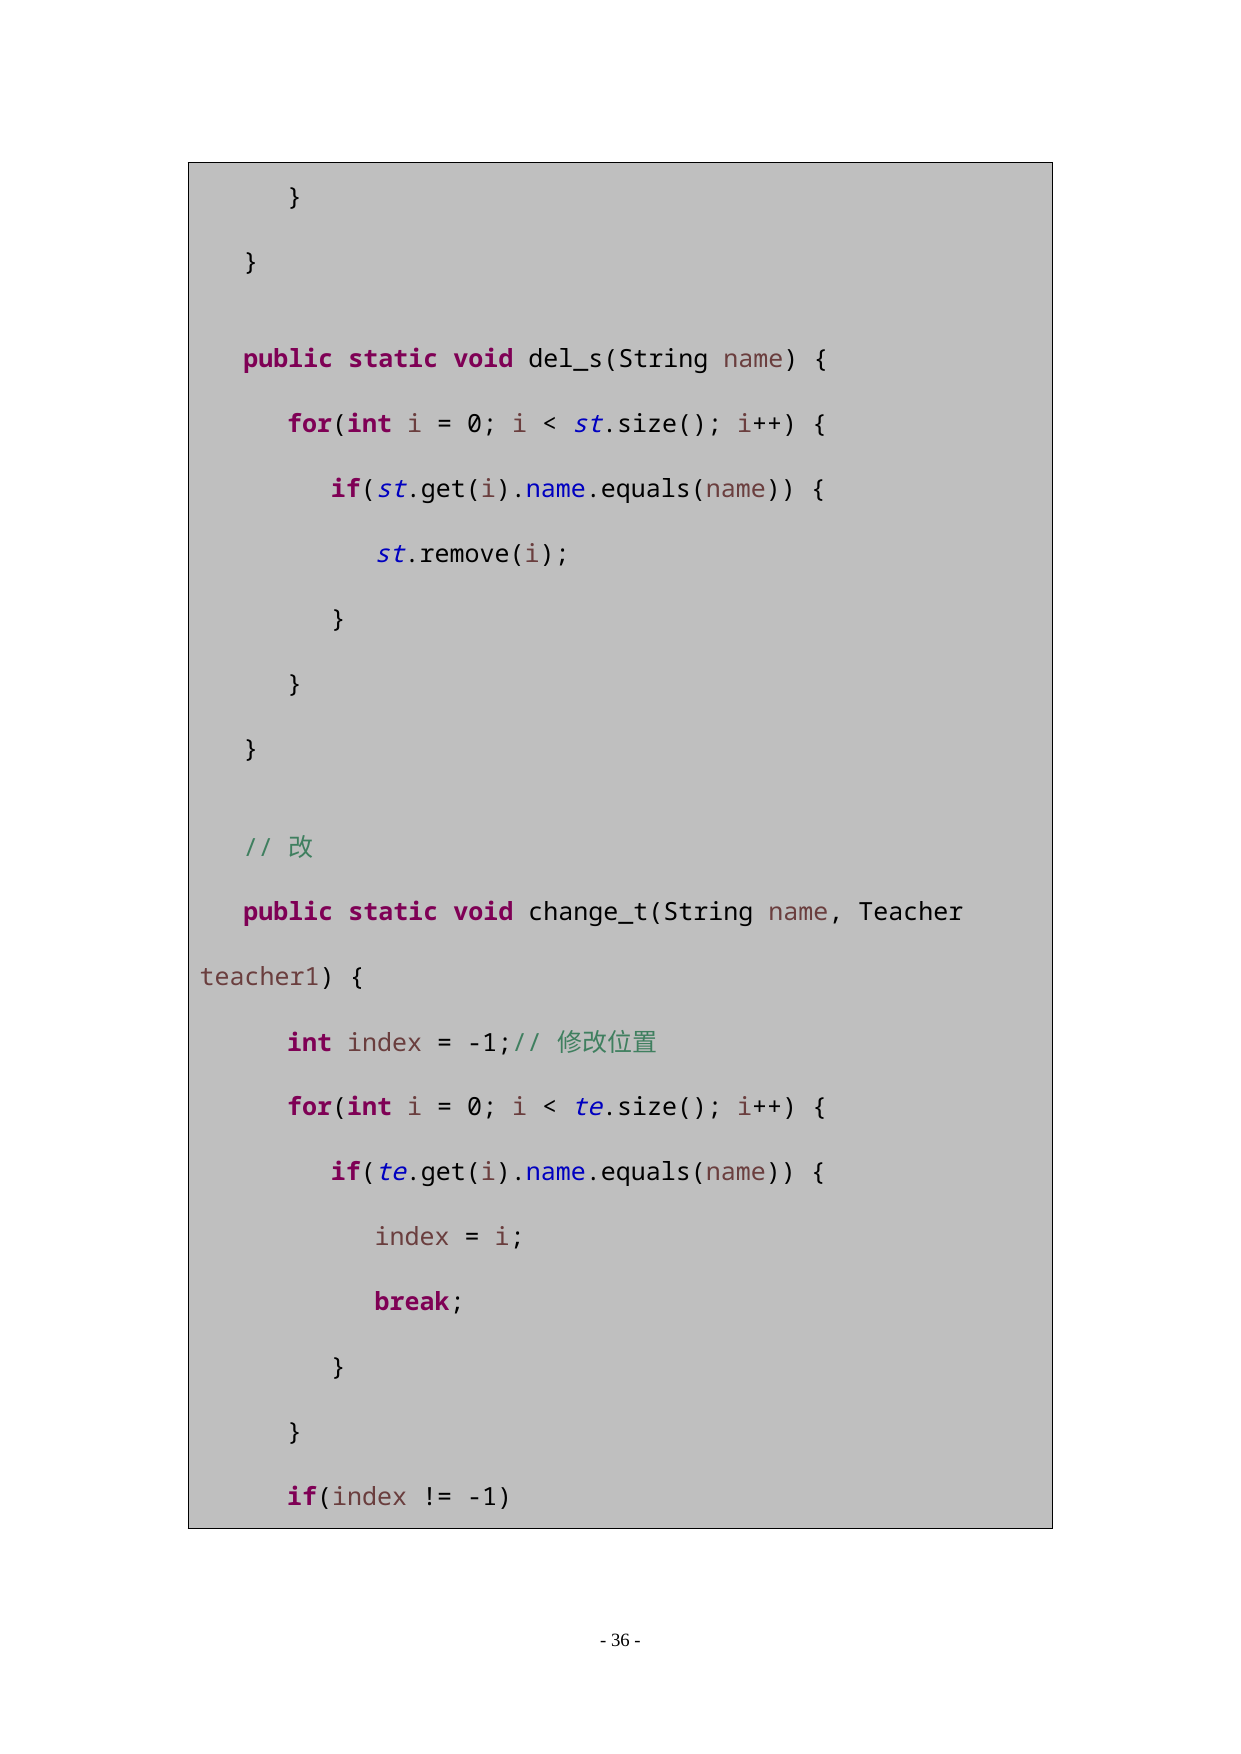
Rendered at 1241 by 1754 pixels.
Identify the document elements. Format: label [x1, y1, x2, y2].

table_header [189, 163, 1052, 1528]
